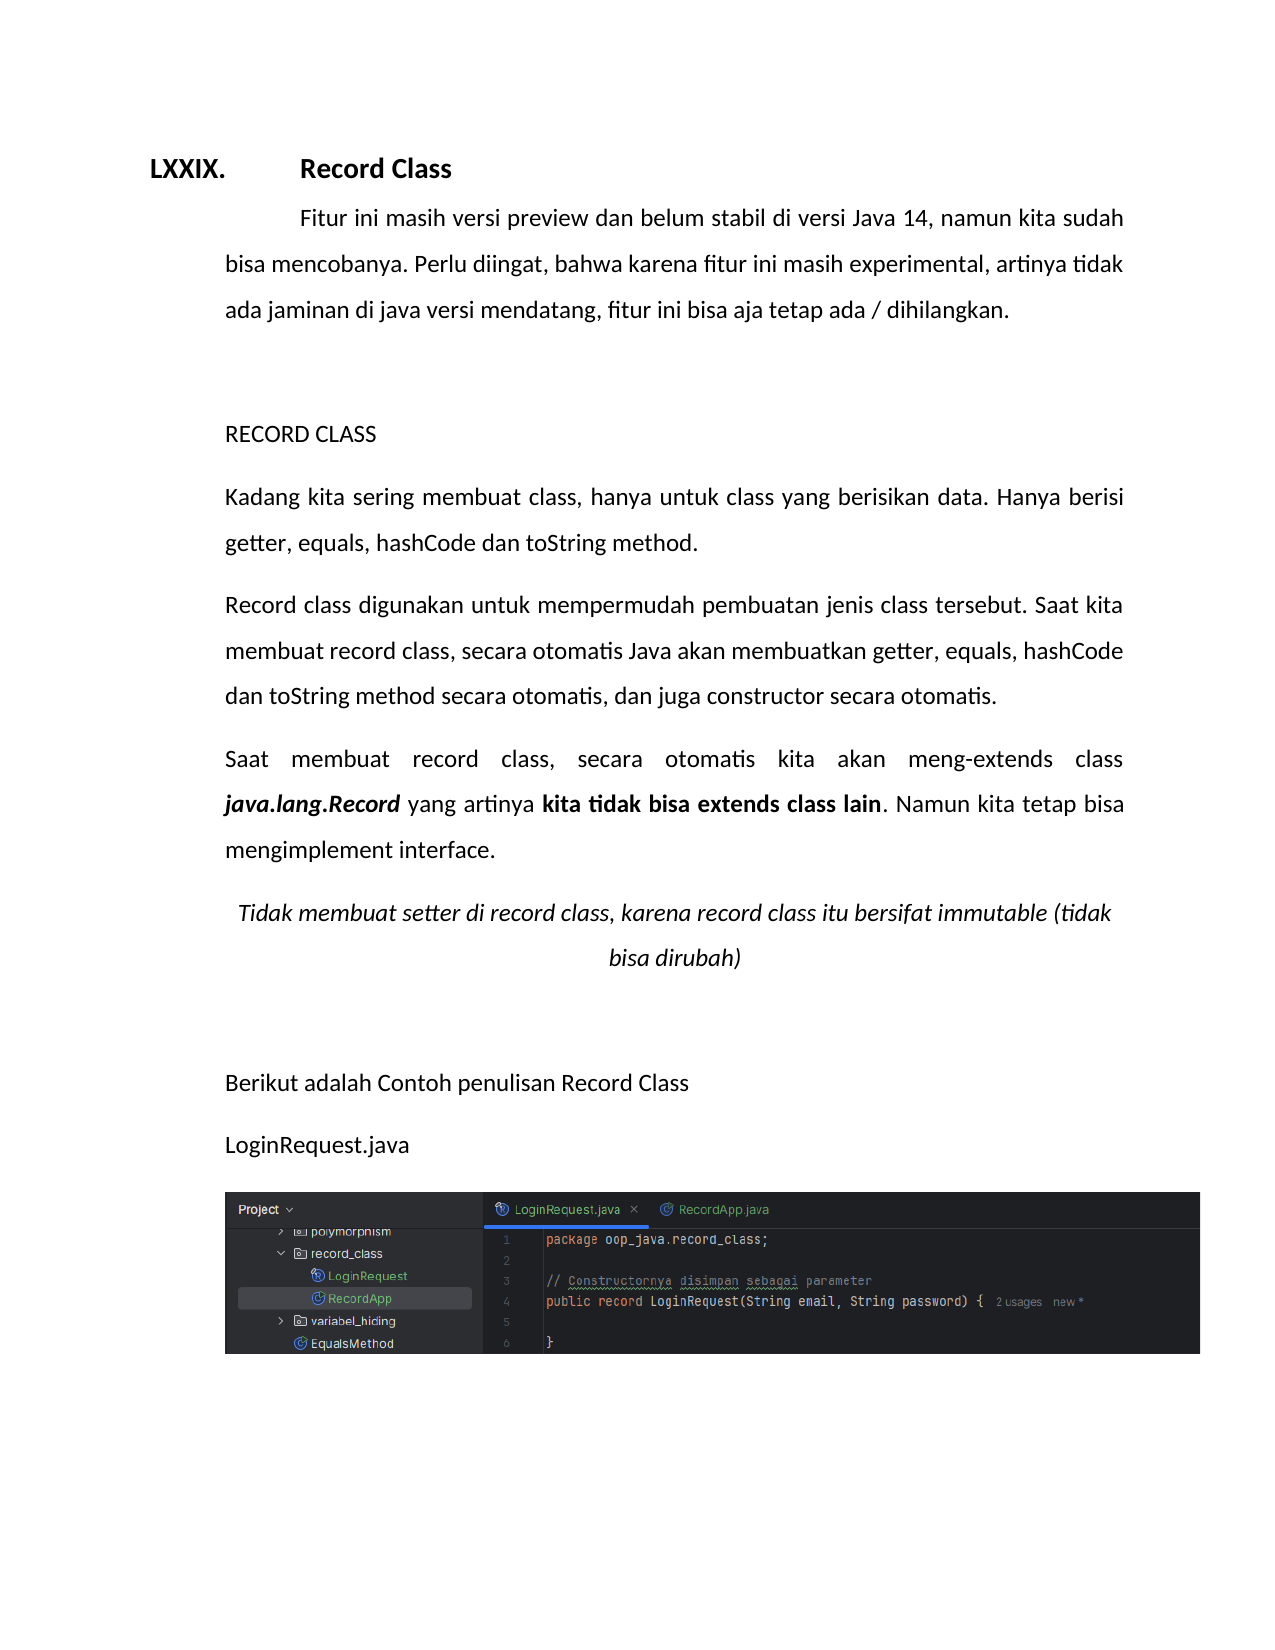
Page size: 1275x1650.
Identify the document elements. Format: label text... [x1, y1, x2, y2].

text Record class digunakan untuk mempermudah pembuatan jenis class tersebut. Saat kita membuat record class, secara otomatis Java akan membuatkan getter, equals, hashCode dan toString method secara otomatis, dan juga constructor secara otomatis. [225, 589, 1125, 711]
text RECORD CLASS [225, 418, 1125, 449]
subtitle Record Class [150, 150, 1125, 186]
text LoginRequest.java [225, 1130, 1125, 1160]
text Kadang kita sering membuat class, hanya untuk class yang berisikan data. Hanya berisi getter, equals, hashCode dan toString method. [225, 481, 1125, 557]
text Saat membuat record class, secara otomatis kita akan meng-extends class java.lang.Record yang artinya kita tidak bisa extends class lain. Namun kita tetap bisa mengimplement interface. [225, 743, 1125, 865]
text Tidak membuat setter di record class, karena record class itu bersifat immutable (tidak bisa dirubah) [225, 897, 1125, 973]
picture [225, 1192, 1200, 1354]
text Fitur ini masih versi preview dan belum stabil di versi Java 14, namun kita sudah bisa mencobanya. Perlu diingat, bahwa karena fitur ini masih experimental, artinya tidak ada jaminan di java versi mendatang, fitur ini bisa aja tetap ada / dihilangkan. [225, 202, 1125, 324]
text Berikut adalah Contoh penulisan Record Class [225, 1067, 1125, 1098]
